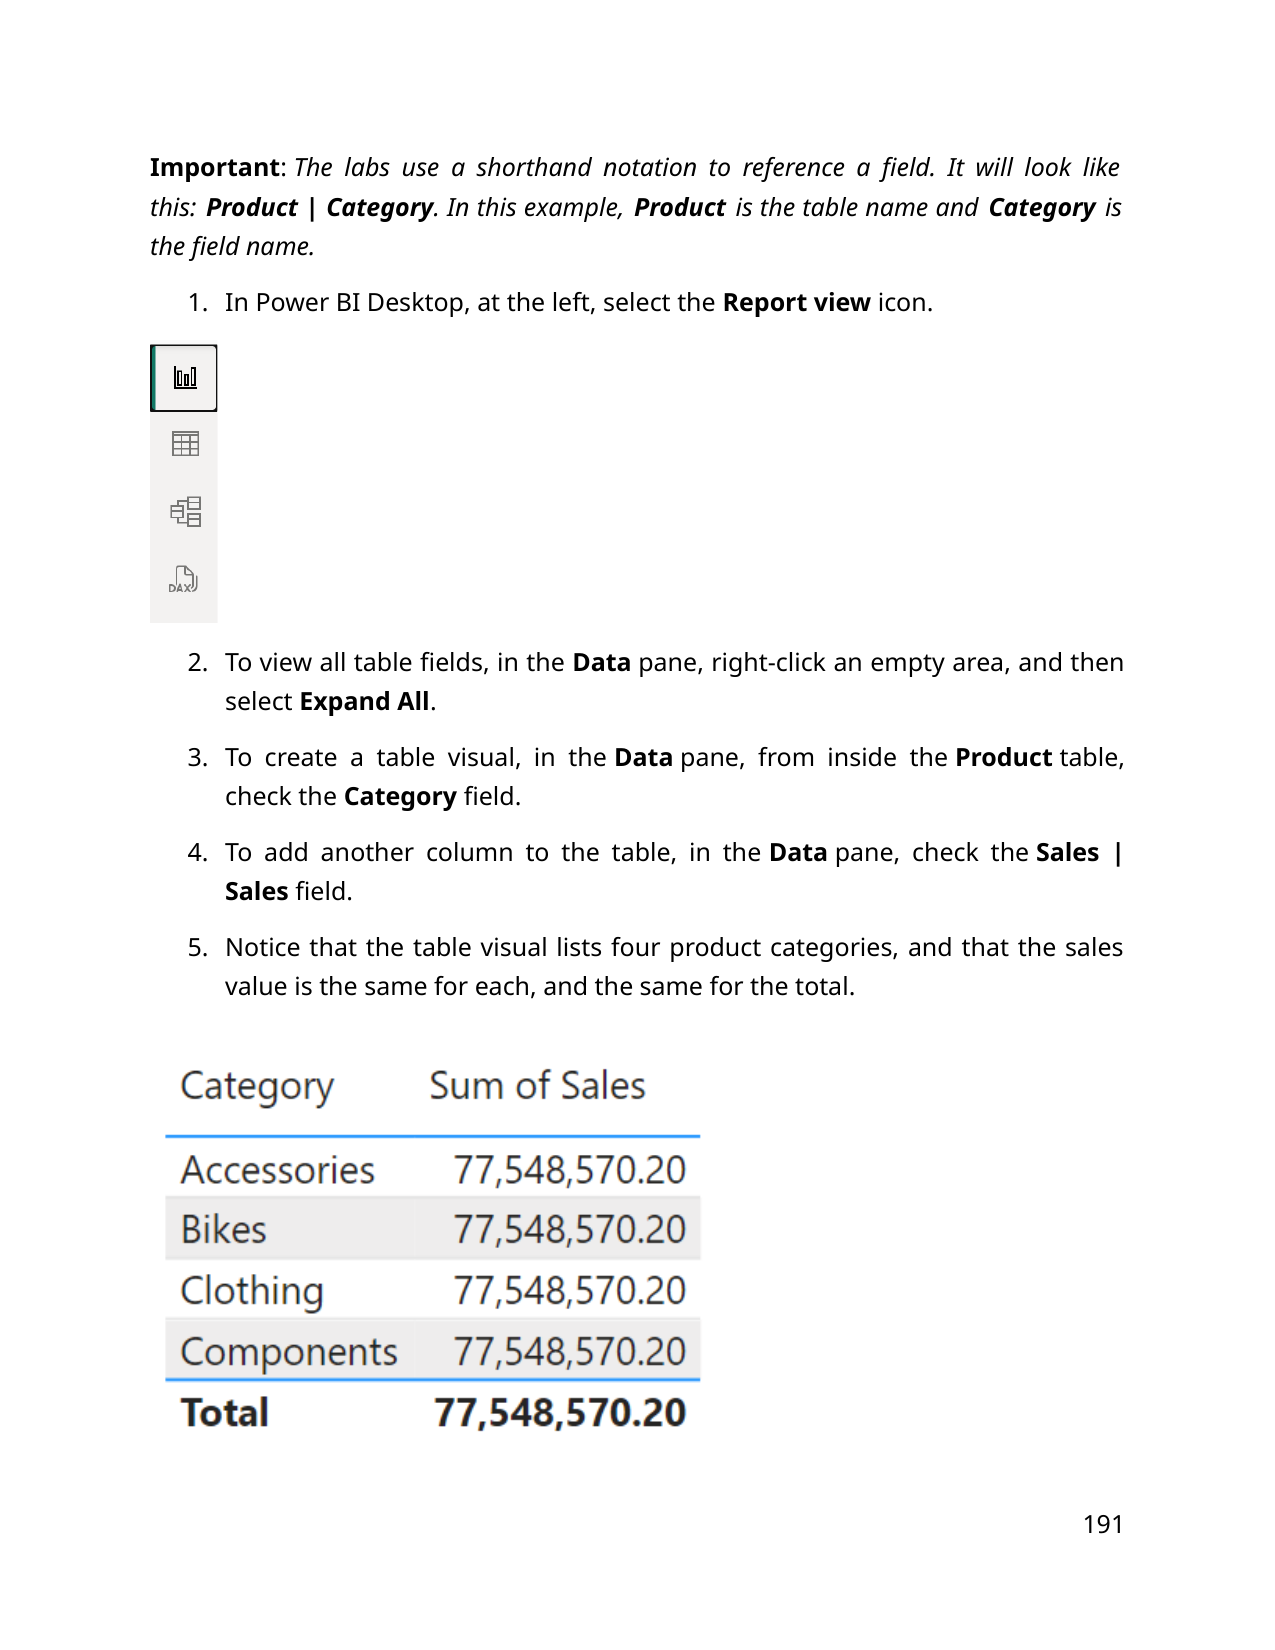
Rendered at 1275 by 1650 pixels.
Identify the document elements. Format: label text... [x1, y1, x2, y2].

list To add another column to the table, in the Data pane, check the Sales | Sales field. [187, 834, 1125, 907]
list Notice that the table visual lists four product categories, and that the sales value is the same for each, and the same for the total. [187, 929, 1125, 1002]
list To create a table visual, in the Data pane, from inside the Product table, check the Category field. [187, 739, 1125, 812]
picture [150, 340, 218, 623]
picture [150, 1024, 738, 1486]
text Important: The labs use a shorthand notation to reference a field. It will look like this: Product | Category. In this example, Product is the table name and Category is the field name. [150, 150, 1125, 262]
list In Power BI Desktop, at the left, select the Report view icon. [187, 284, 1125, 318]
list To view all table fields, in the Data pane, right-click an empty area, and then select Expand All. [187, 644, 1125, 717]
